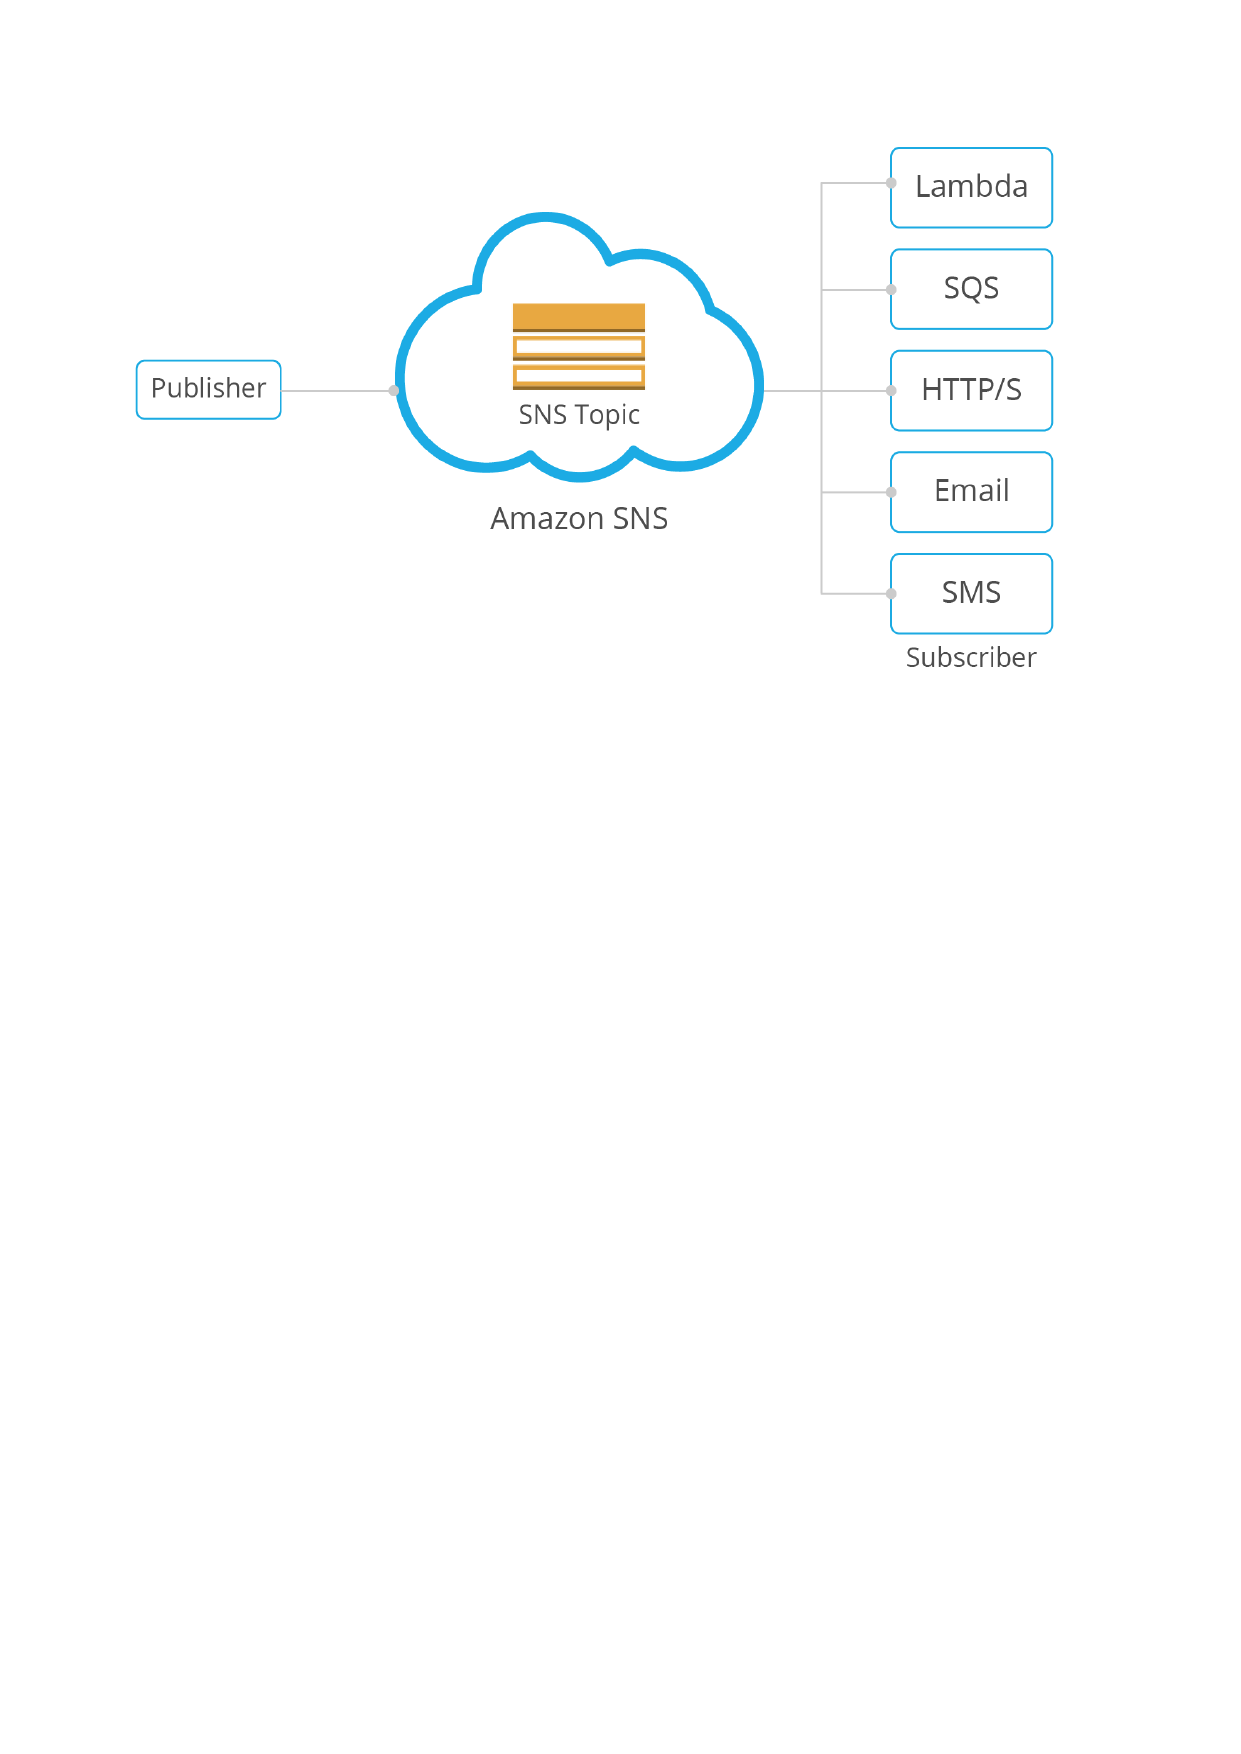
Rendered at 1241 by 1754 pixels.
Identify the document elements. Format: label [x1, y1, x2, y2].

picture [126, 133, 1067, 677]
